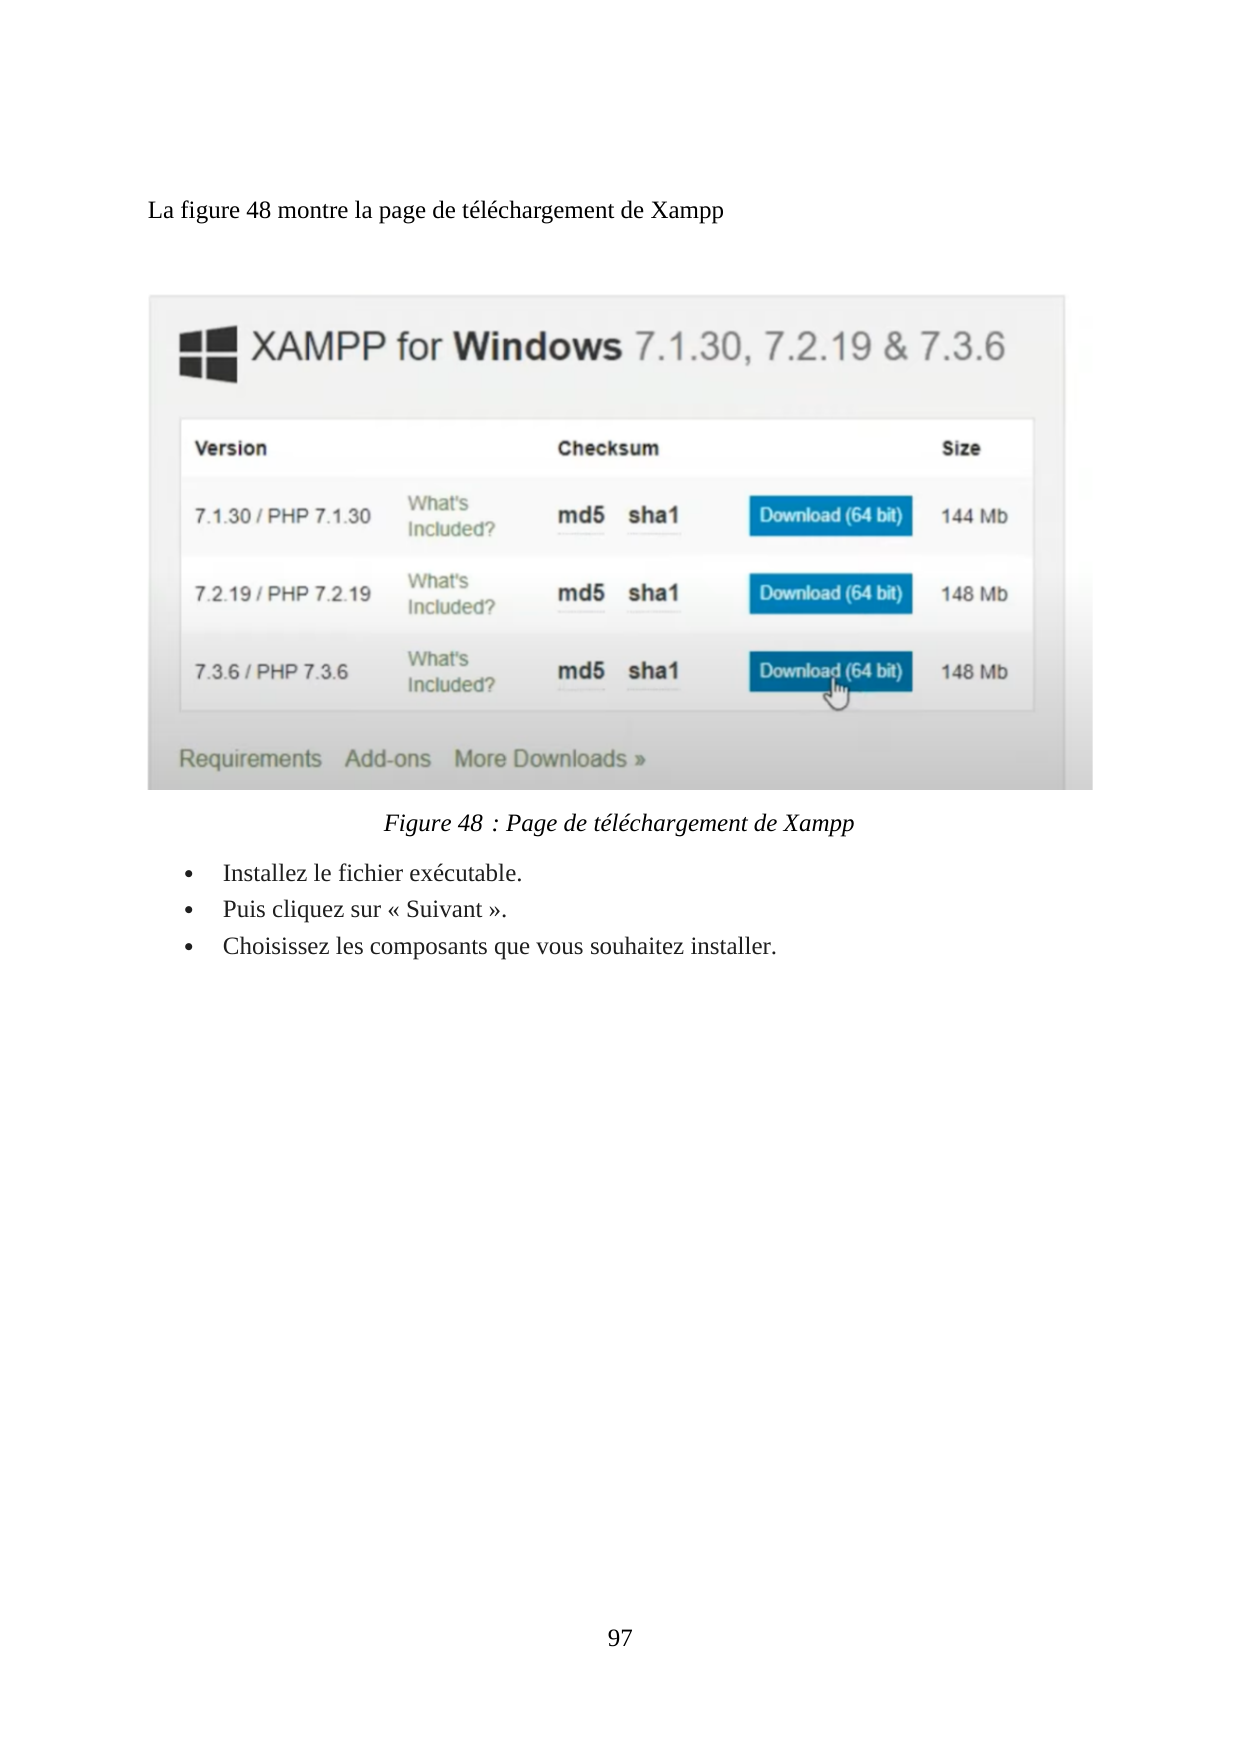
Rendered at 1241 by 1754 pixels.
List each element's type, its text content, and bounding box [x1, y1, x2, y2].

list Puis cliquez sur « Suivant ». [185, 894, 1093, 923]
text La figure 48 montre la page de téléchargement de Xampp [148, 195, 1093, 224]
list Choisissez les composants que vous souhaitez installer. [185, 931, 1093, 959]
picture [147, 290, 1093, 790]
text Figure 48 : Page de téléchargement de Xampp [148, 808, 1093, 837]
list Installez le fichier exécutable. [185, 858, 1093, 886]
